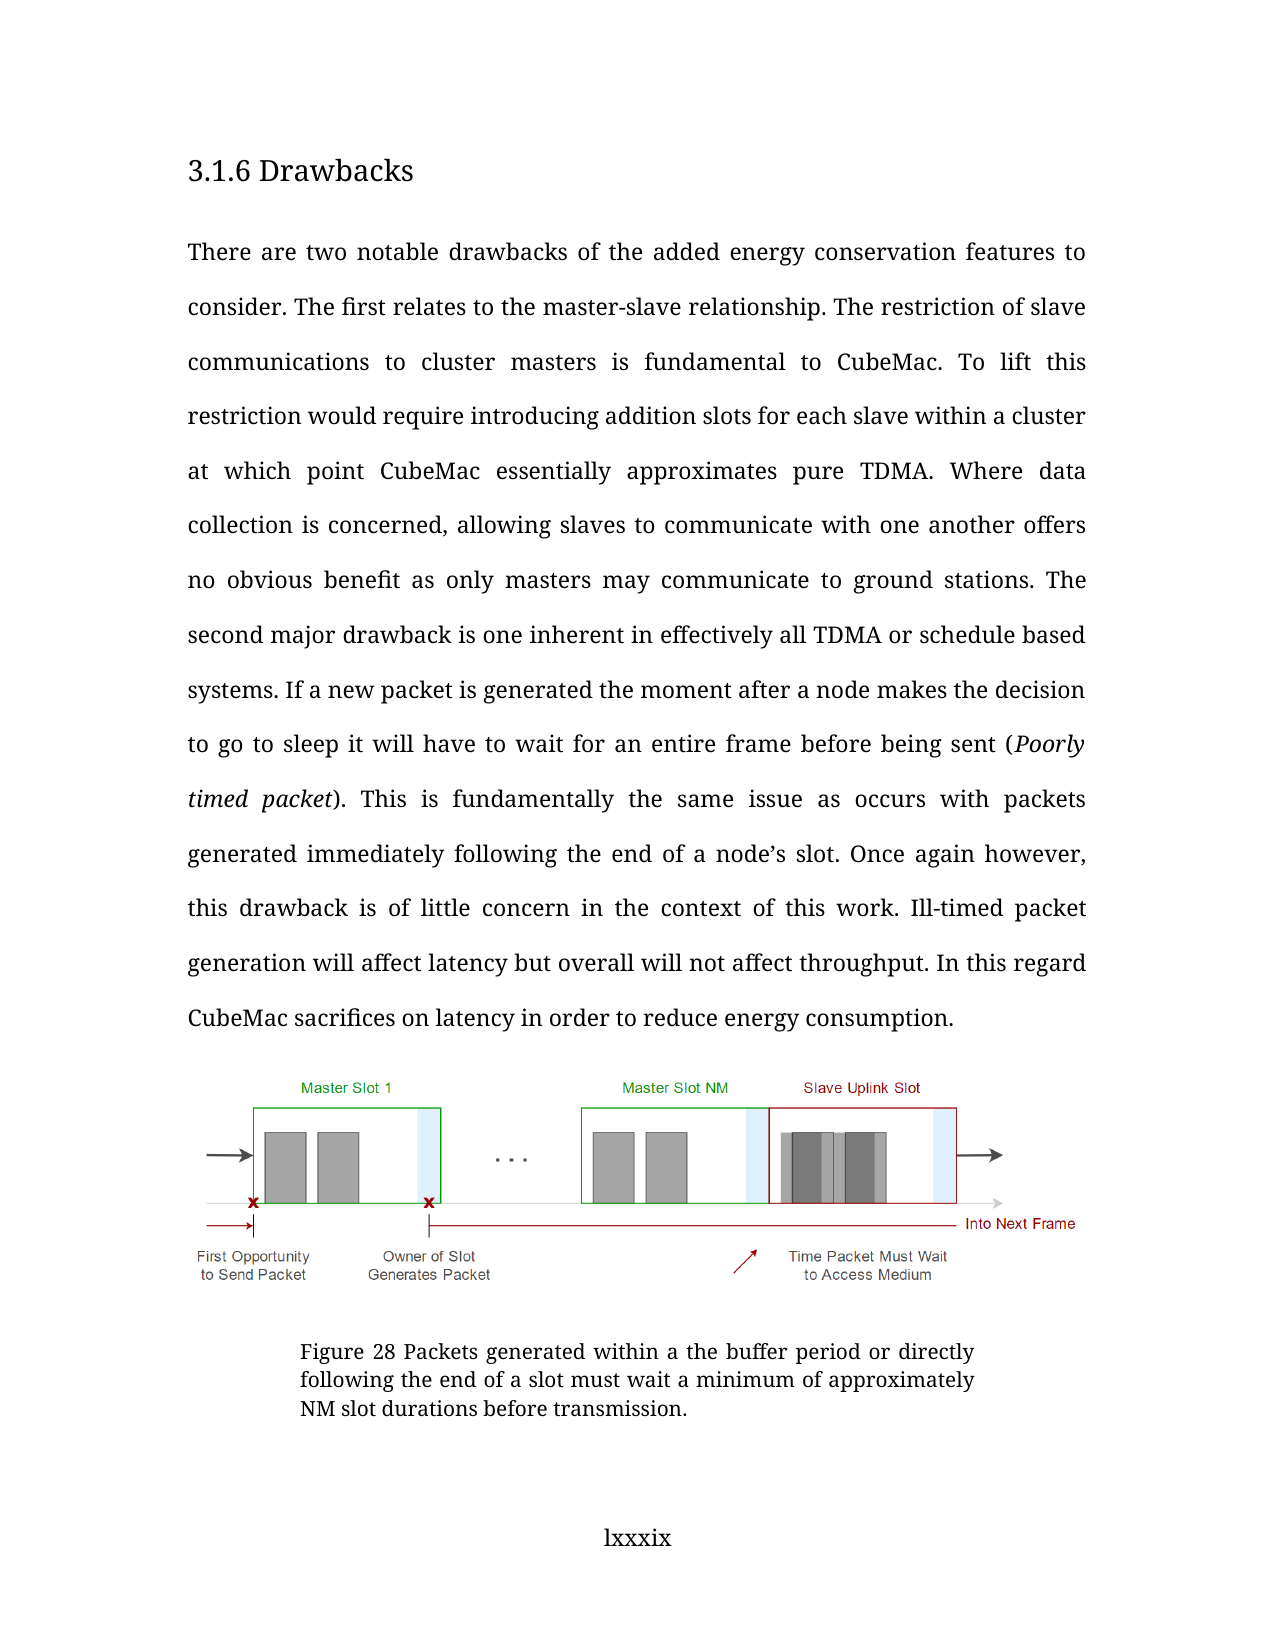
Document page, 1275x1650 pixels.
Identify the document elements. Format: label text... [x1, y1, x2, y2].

text Figure 28 Packets generated within a the buffer period or directly following the end of a slot must wait a minimum of approximately NM slot durations before transmission. [300, 1337, 975, 1422]
picture [188, 1072, 1087, 1297]
subtitle Drawbacks [187, 150, 1087, 190]
text There are two notable drawbacks of the added energy conservation features to consider. The first relates to the master-slave relationship. The restriction of slave communications to cluster masters is fundamental to CubeMac. To lift this restriction would require introducing addition slots for each slave within a cluster at which point CubeMac essentially approximates pure TDMA. Where data collection is concerned, allowing slaves to communicate with one another offers no obvious benefit as only masters may communicate to ground stations. The second major drawback is one inherent in effectively all TDMA or schedule based systems. If a new packet is generated the moment after a node makes the decision to go to sleep it will have to wait for an entire frame before being sent (Poorly timed packet). This is fundamentally the same issue as occurs with packets generated immediately following the end of a node’s slot. Once again however, this drawback is of little concern in the context of this work. Ill-timed packet generation will affect latency but overall will not affect throughput. In this regard CubeMac sacrifices on latency in order to reduce energy consumption. [187, 236, 1087, 1033]
